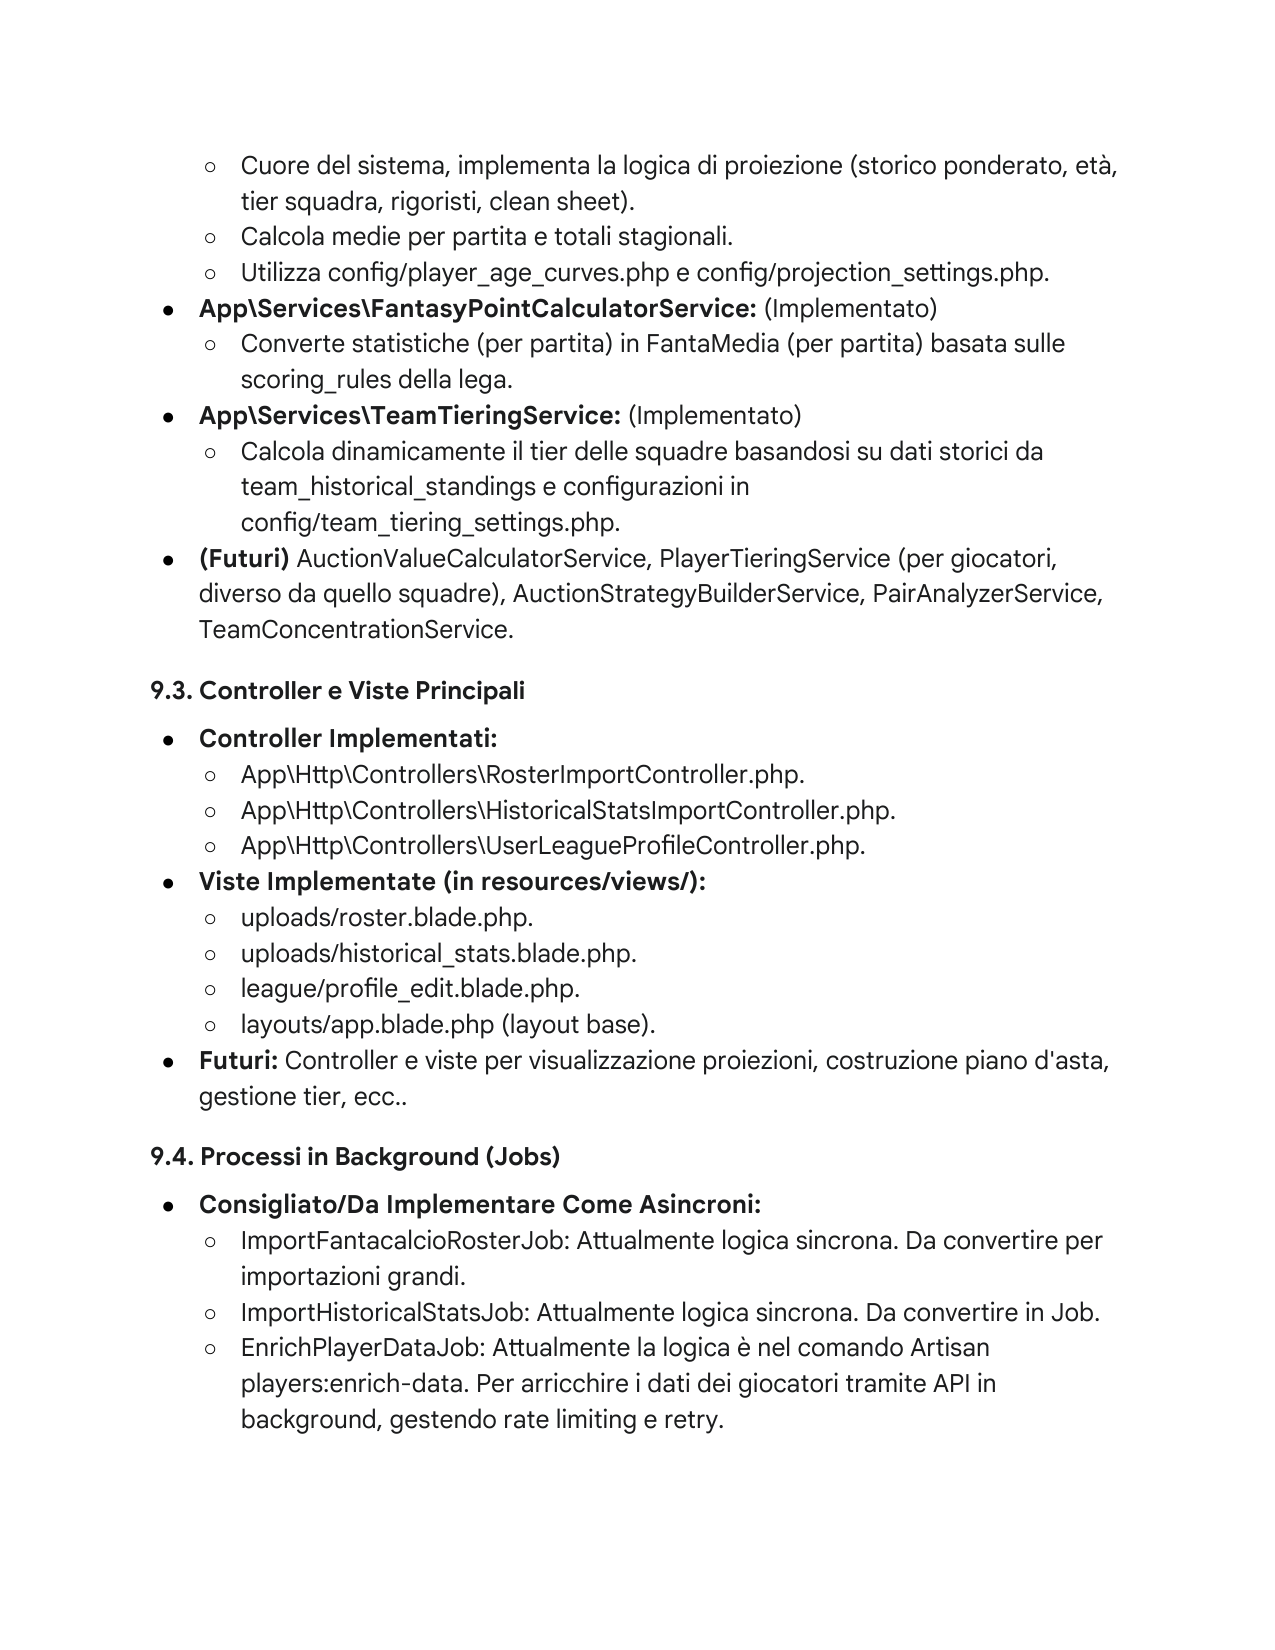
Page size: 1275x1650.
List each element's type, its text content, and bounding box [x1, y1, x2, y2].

list ImportFantacalcioRosterJob: Attualmente logica sincrona. Da convertire per importazioni grandi. [203, 1225, 1125, 1292]
list ImportHistoricalStatsJob: Attualmente logica sincrona. Da convertire in Job. [203, 1297, 1125, 1328]
subtitle 9.4. Processi in Background (Jobs) [150, 1141, 1125, 1173]
list App\Services\TeamTieringService: (Implementato) [161, 400, 1125, 431]
list App\Http\Controllers\UserLeagueProfileController.php. [203, 831, 1125, 862]
list Futuri: Controller e viste per visualizzazione proiezioni, costruzione piano d'asta, gestione tier, ecc.. [161, 1045, 1125, 1112]
list App\Http\Controllers\RosterImportController.php. [203, 759, 1125, 791]
list league/profile_edit.blade.php. [203, 973, 1125, 1005]
list App\Http\Controllers\HistoricalStatsImportController.php. [203, 795, 1125, 826]
list Cuore del sistema, implementa la logica di proiezione (storico ponderato, età, tier squadra, rigoristi, clean sheet). [203, 150, 1125, 217]
list layouts/app.blade.php (layout base). [203, 1009, 1125, 1041]
list Calcola dinamicamente il tier delle squadre basandosi su dati storici da team_historical_standings e configurazioni in config/team_tiering_settings.php. [203, 436, 1125, 539]
list Calcola medie per partita e totali stagionali. [203, 221, 1125, 253]
subtitle 9.3. Controller e Viste Principali [150, 675, 1125, 707]
list Viste Implementate (in resources/views/): [161, 866, 1125, 898]
list (Futuri) AuctionValueCalculatorService, PlayerTieringService (per giocatori, diverso da quello squadre), AuctionStrategyBuilderService, PairAnalyzerService, TeamConcentrationService. [161, 543, 1125, 646]
list uploads/roster.blade.php. [203, 902, 1125, 933]
list Converte statistiche (per partita) in FantaMedia (per partita) basata sulle scoring_rules della lega. [203, 329, 1125, 396]
list Controller Implementati: [161, 723, 1125, 755]
list App\Services\FantasyPointCalculatorService: (Implementato) [161, 293, 1125, 324]
list uploads/historical_stats.blade.php. [203, 938, 1125, 969]
list Utilizza config/player_age_curves.php e config/projection_settings.php. [203, 257, 1125, 288]
list Consigliato/Da Implementare Come Asincroni: [161, 1190, 1125, 1221]
list EnrichPlayerDataJob: Attualmente la logica è nel comando Artisan players:enrich-data. Per arricchire i dati dei giocatori tramite API in background, gestendo rate limiting e retry. [203, 1333, 1125, 1435]
